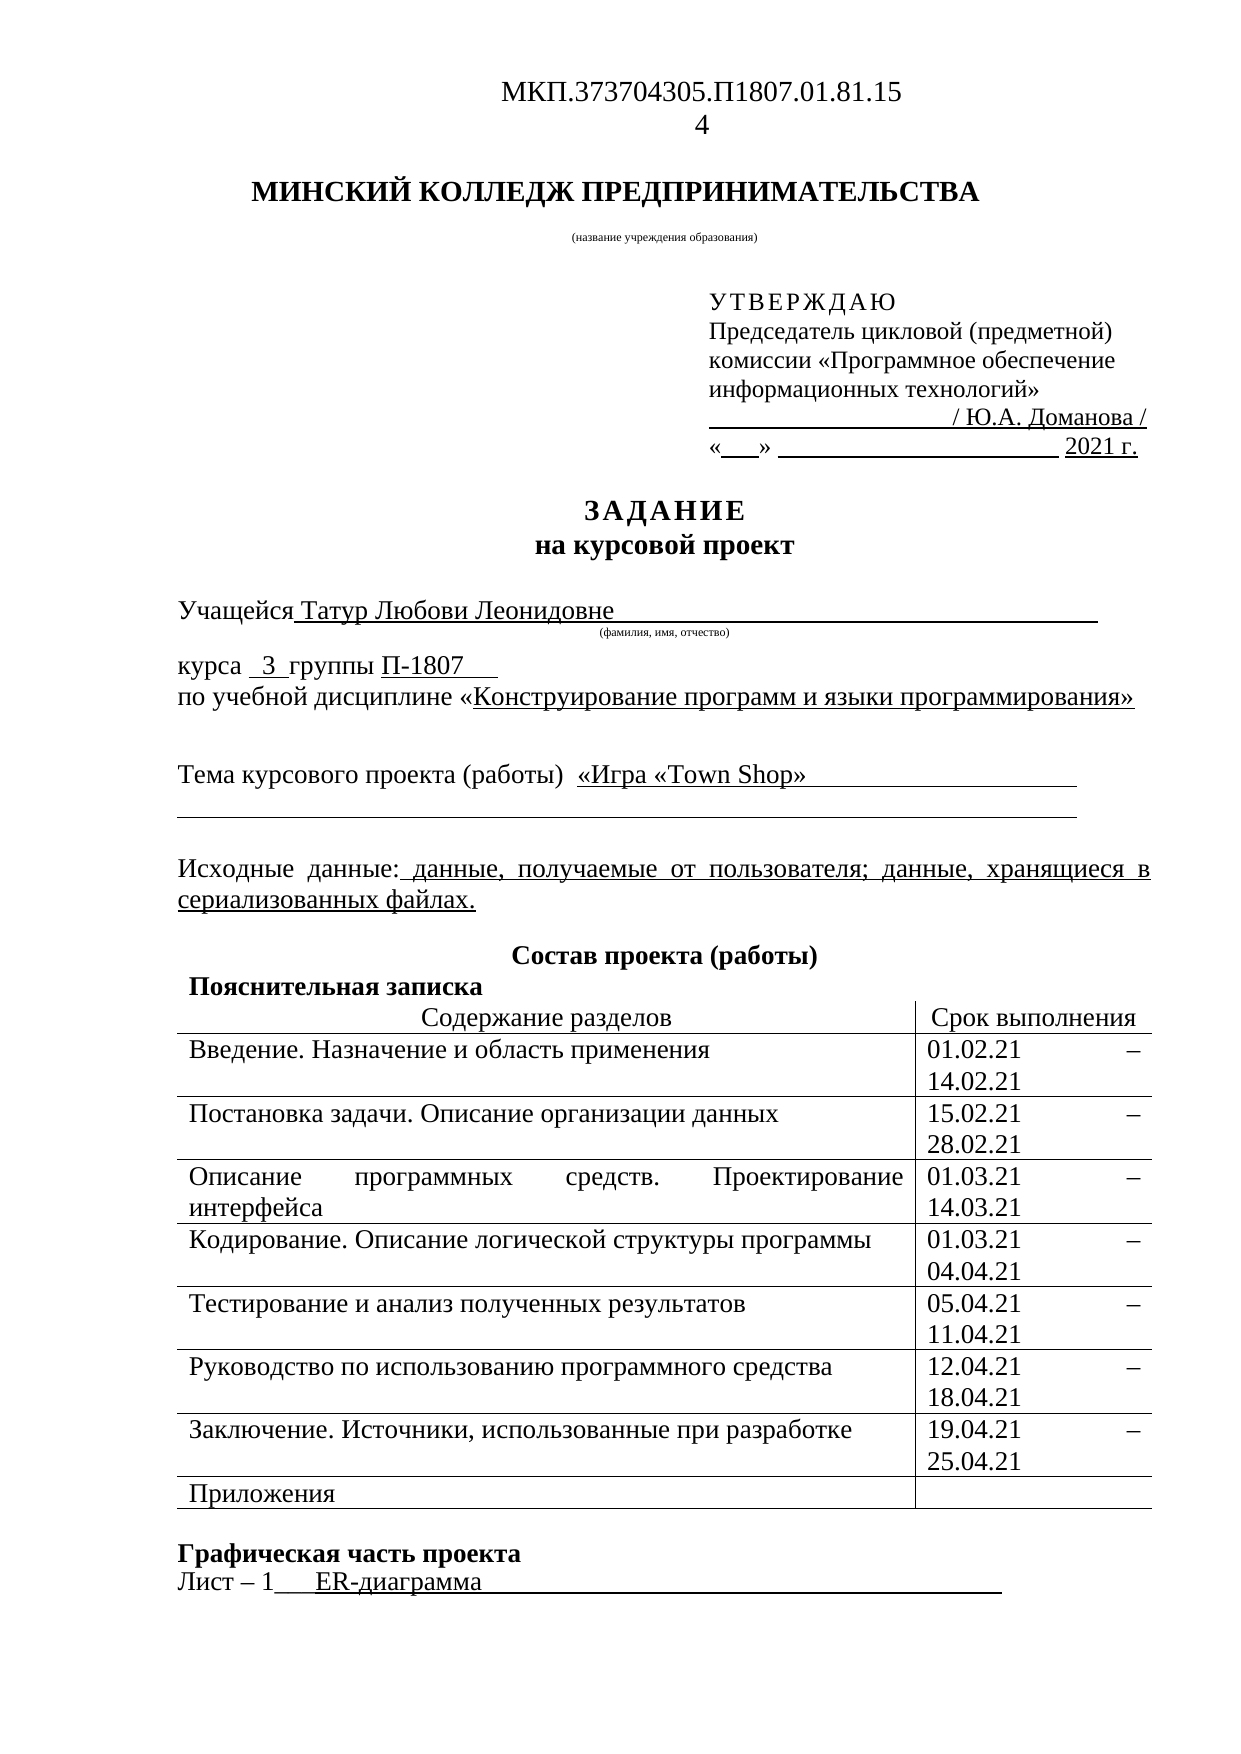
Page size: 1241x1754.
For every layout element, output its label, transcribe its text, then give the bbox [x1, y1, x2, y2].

table_cell 15.02.21 – 28.02.21 [916, 1097, 1152, 1159]
text « » 2021 г. [709, 431, 1152, 460]
text Учащейся Татур Любови Леонидовне [177, 594, 1152, 625]
table_cell Содержание разделов [177, 1001, 915, 1032]
table_cell 19.04.21 – 25.04.21 [916, 1414, 1152, 1476]
table_cell Срок выполнения [916, 1001, 1152, 1032]
table_cell Введение. Назначение и область применения [177, 1034, 915, 1096]
table_cell 01.03.21 – 14.03.21 [916, 1160, 1152, 1222]
text Председатель цикловой (предметной) комиссии «Программное обеспечение информационных технологий» [709, 316, 1152, 402]
text на курсовой проект [177, 527, 1152, 561]
table_header Пояснительная записка [177, 970, 1152, 1001]
text по учебной дисциплине «Конструирование программ и языки программирования» [177, 681, 1152, 712]
text Тема курсового проекта (работы) «Игра «Town Shop» [177, 758, 1152, 821]
table_cell [916, 1477, 1152, 1508]
table_cell Тестирование и анализ полученных результатов [177, 1287, 915, 1349]
table_cell 12.04.21 – 18.04.21 [916, 1350, 1152, 1412]
text Лист – 1___ER-диаграмма [177, 1568, 1152, 1596]
text (название учреждения образования) [177, 230, 1152, 254]
text Графическая часть проекта [177, 1540, 1152, 1568]
table_cell 01.03.21 – 04.04.21 [916, 1224, 1152, 1286]
table_cell Руководство по использованию программного средства [177, 1350, 915, 1412]
table_cell 01.02.21 – 14.02.21 [916, 1034, 1152, 1096]
table_cell Приложения [177, 1477, 915, 1508]
text / Ю.А. Доманова / [709, 402, 1152, 431]
text ЗАДАНИЕ [177, 493, 1152, 527]
table_cell Постановка задачи. Описание организации данных [177, 1097, 915, 1159]
text (фамилия, имя, отчество) [177, 625, 1152, 649]
table_cell Кодирование. Описание логической структуры программы [177, 1224, 915, 1286]
table_cell Заключение. Источники, использованные при разработке [177, 1414, 915, 1476]
text Состав проекта (работы) [177, 939, 1152, 970]
text Исходные данные: данные, получаемые от пользователя; данные, хранящиеся в сериализованных файлах. [177, 852, 1152, 914]
text УТВЕРЖДАЮ [709, 287, 1152, 316]
text курса 3 группы П-1807 [177, 649, 1152, 681]
table_cell 05.04.21 – 11.04.21 [916, 1287, 1152, 1349]
table_cell Описание программных средств. Проектирование интерфейса [177, 1160, 915, 1222]
